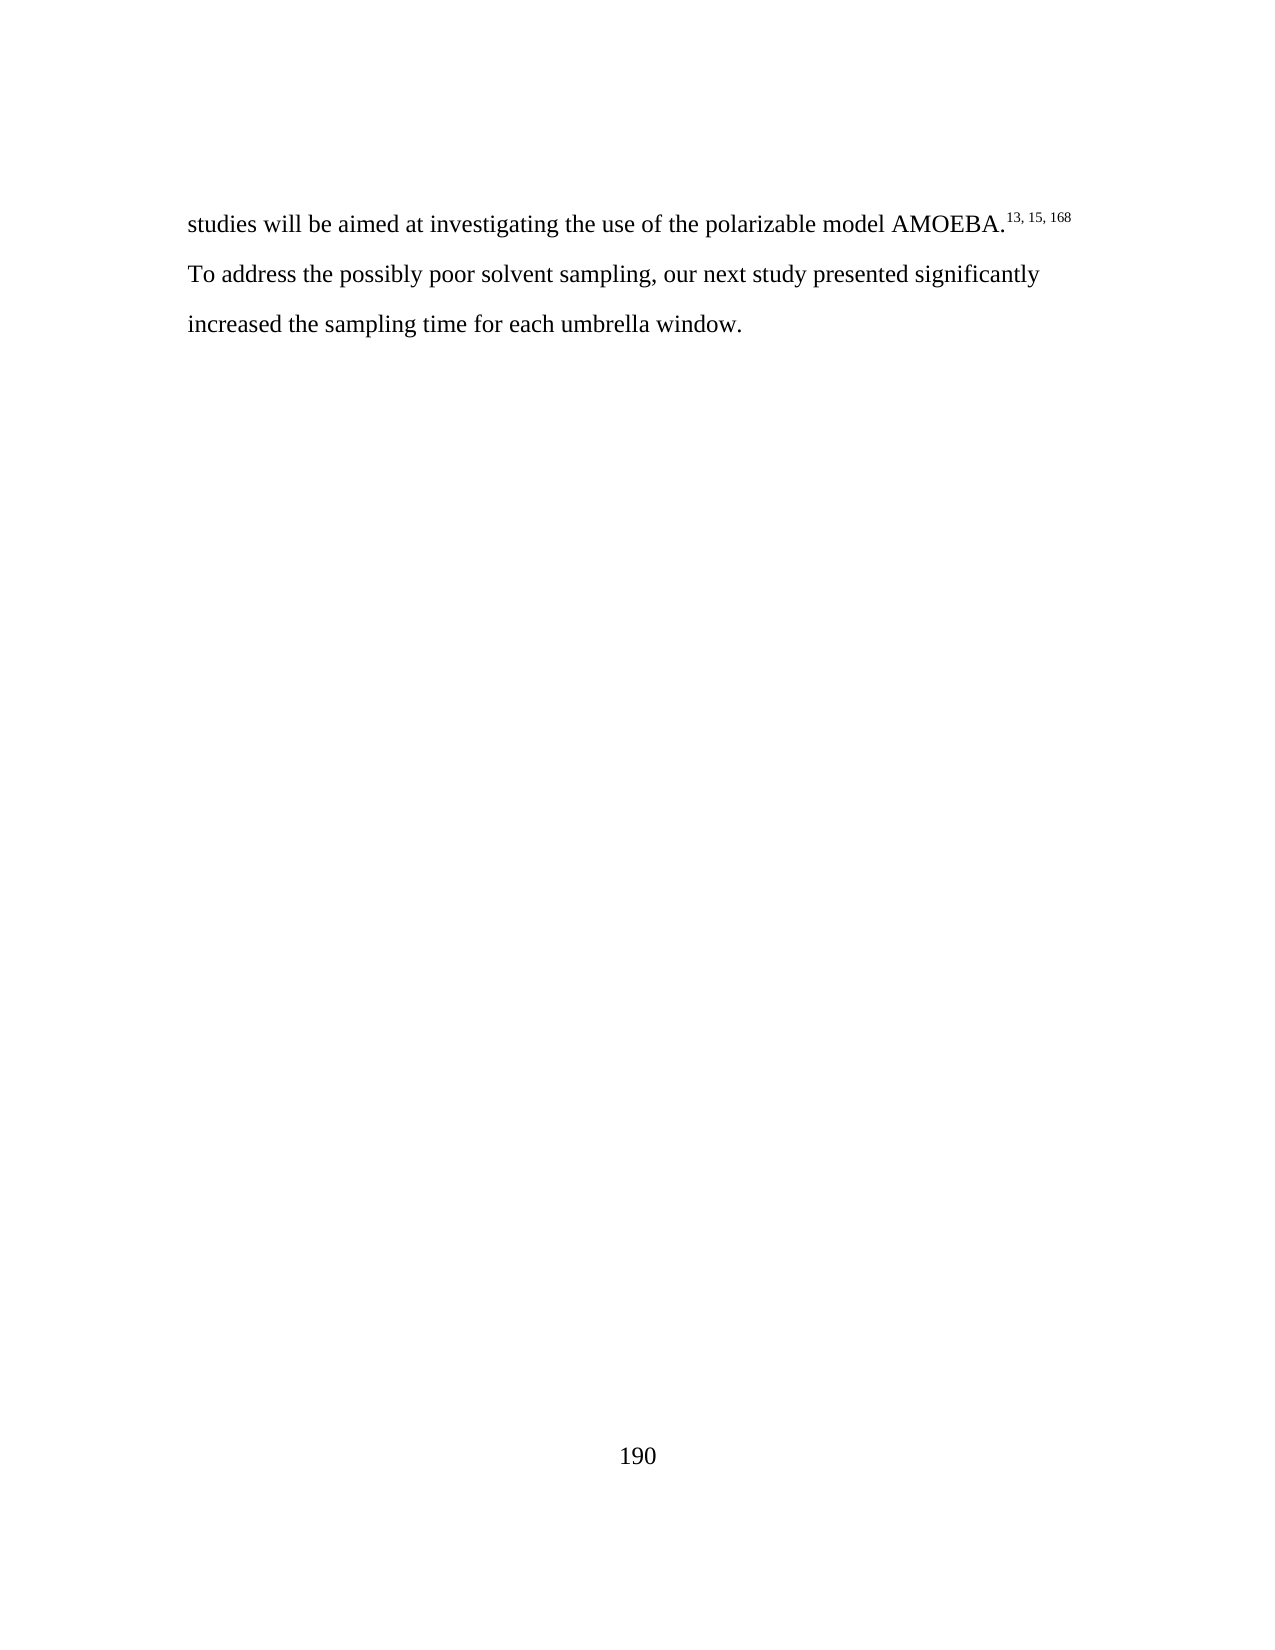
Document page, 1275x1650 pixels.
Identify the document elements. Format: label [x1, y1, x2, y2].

text [187, 187, 1087, 337]
